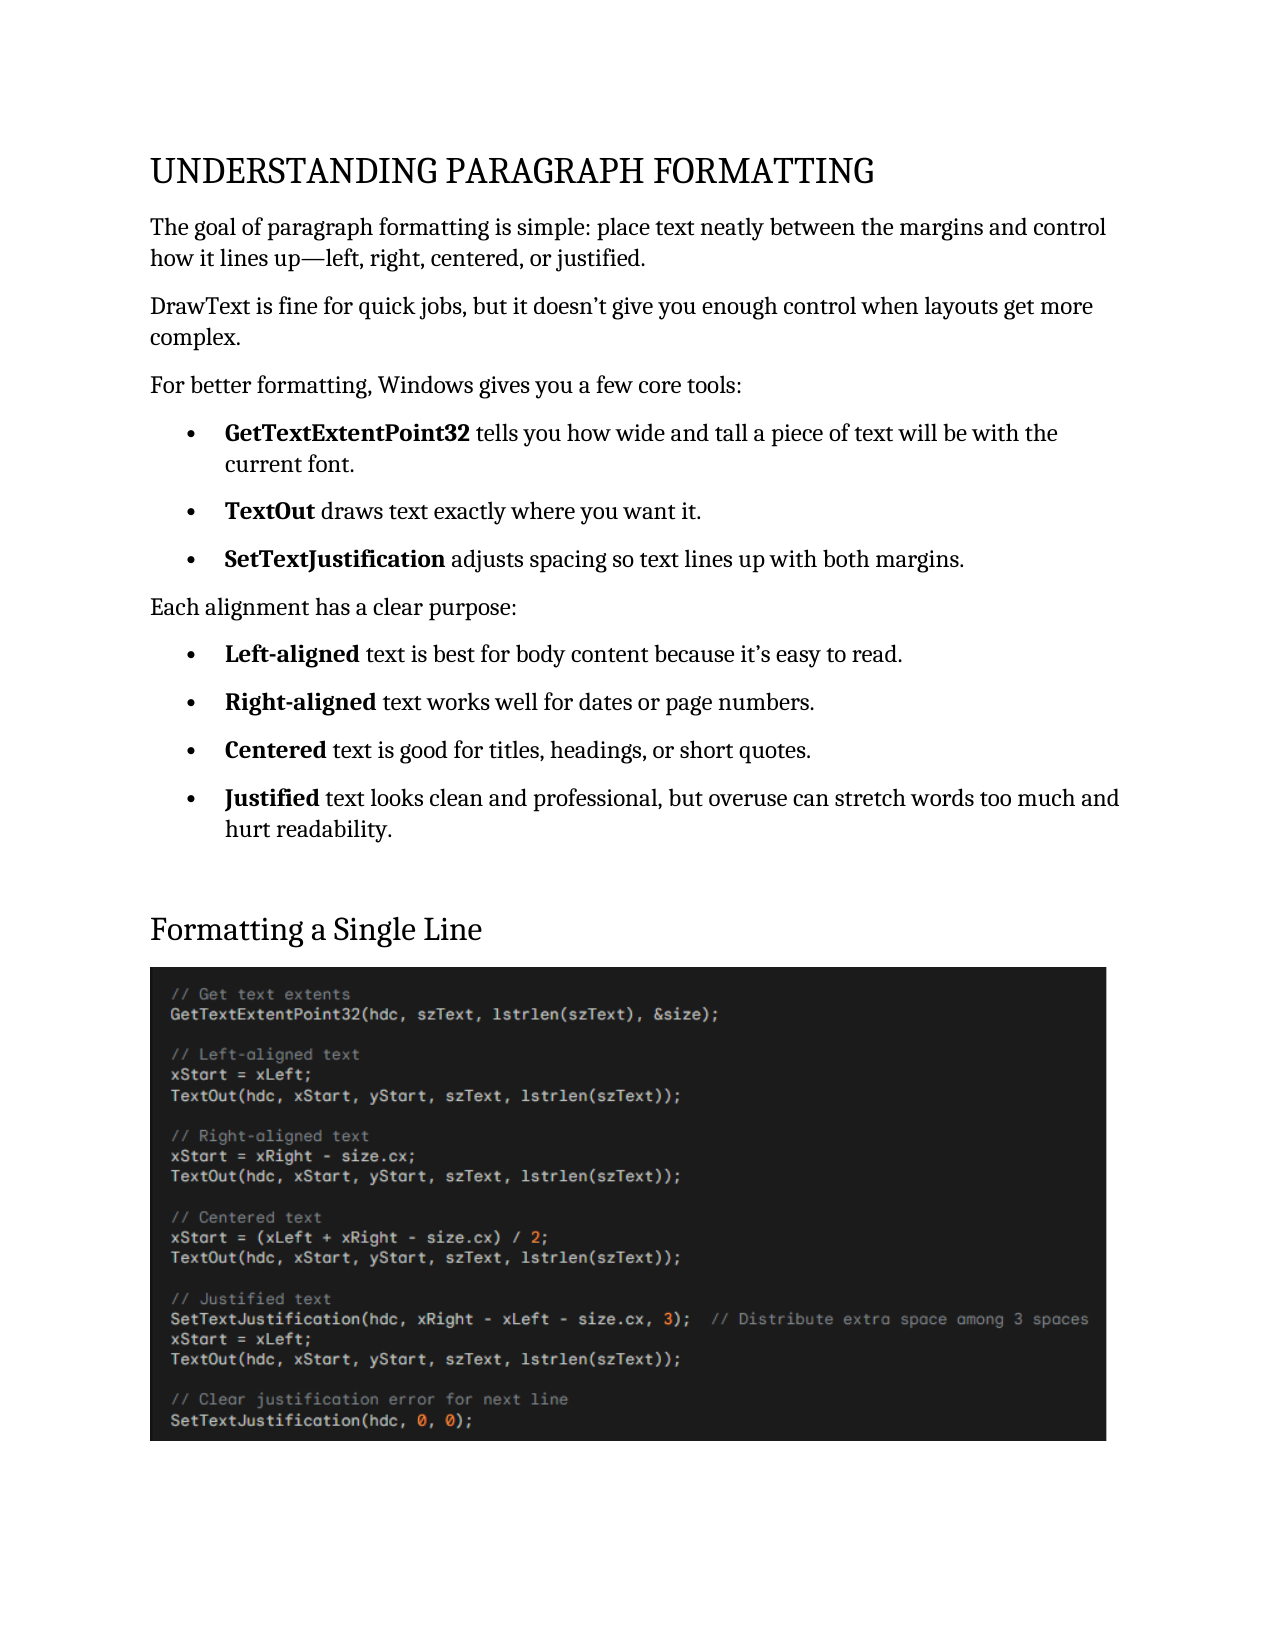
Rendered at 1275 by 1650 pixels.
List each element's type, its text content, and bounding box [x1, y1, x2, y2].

list GetTextExtentPoint32 tells you how wide and tall a piece of text will be with the current font. [187, 418, 1125, 478]
list TextOut draws text exactly where you want it. [187, 497, 1125, 526]
list Right-aligned text works well for dates or page numbers. [187, 688, 1125, 717]
list Centered text is good for titles, headings, or short quotes. [187, 736, 1125, 764]
text For better formatting, Windows gives you a few core tools: [150, 371, 1125, 399]
text UNDERSTANDING PARAGRAPH FORMATTING [150, 150, 1125, 193]
text DrawText is fine for quick jobs, but it doesn’t give you enough control when layouts get more complex. [150, 292, 1125, 352]
text Formatting a Single Line [150, 910, 1125, 948]
list Left-aligned text is best for body content because it’s easy to read. [187, 640, 1125, 669]
text The goal of paragraph formatting is simple: place text neatly between the margins and control how it lines up—left, right, centered, or justified. [150, 213, 1125, 273]
list Justified text looks clean and professional, but overuse can stretch words too much and hurt readability. [187, 783, 1125, 843]
picture [150, 967, 1107, 1441]
text Each alignment has a clear purpose: [150, 593, 1125, 621]
list SetTextJustification adjusts spacing so text lines up with both margins. [187, 545, 1125, 574]
